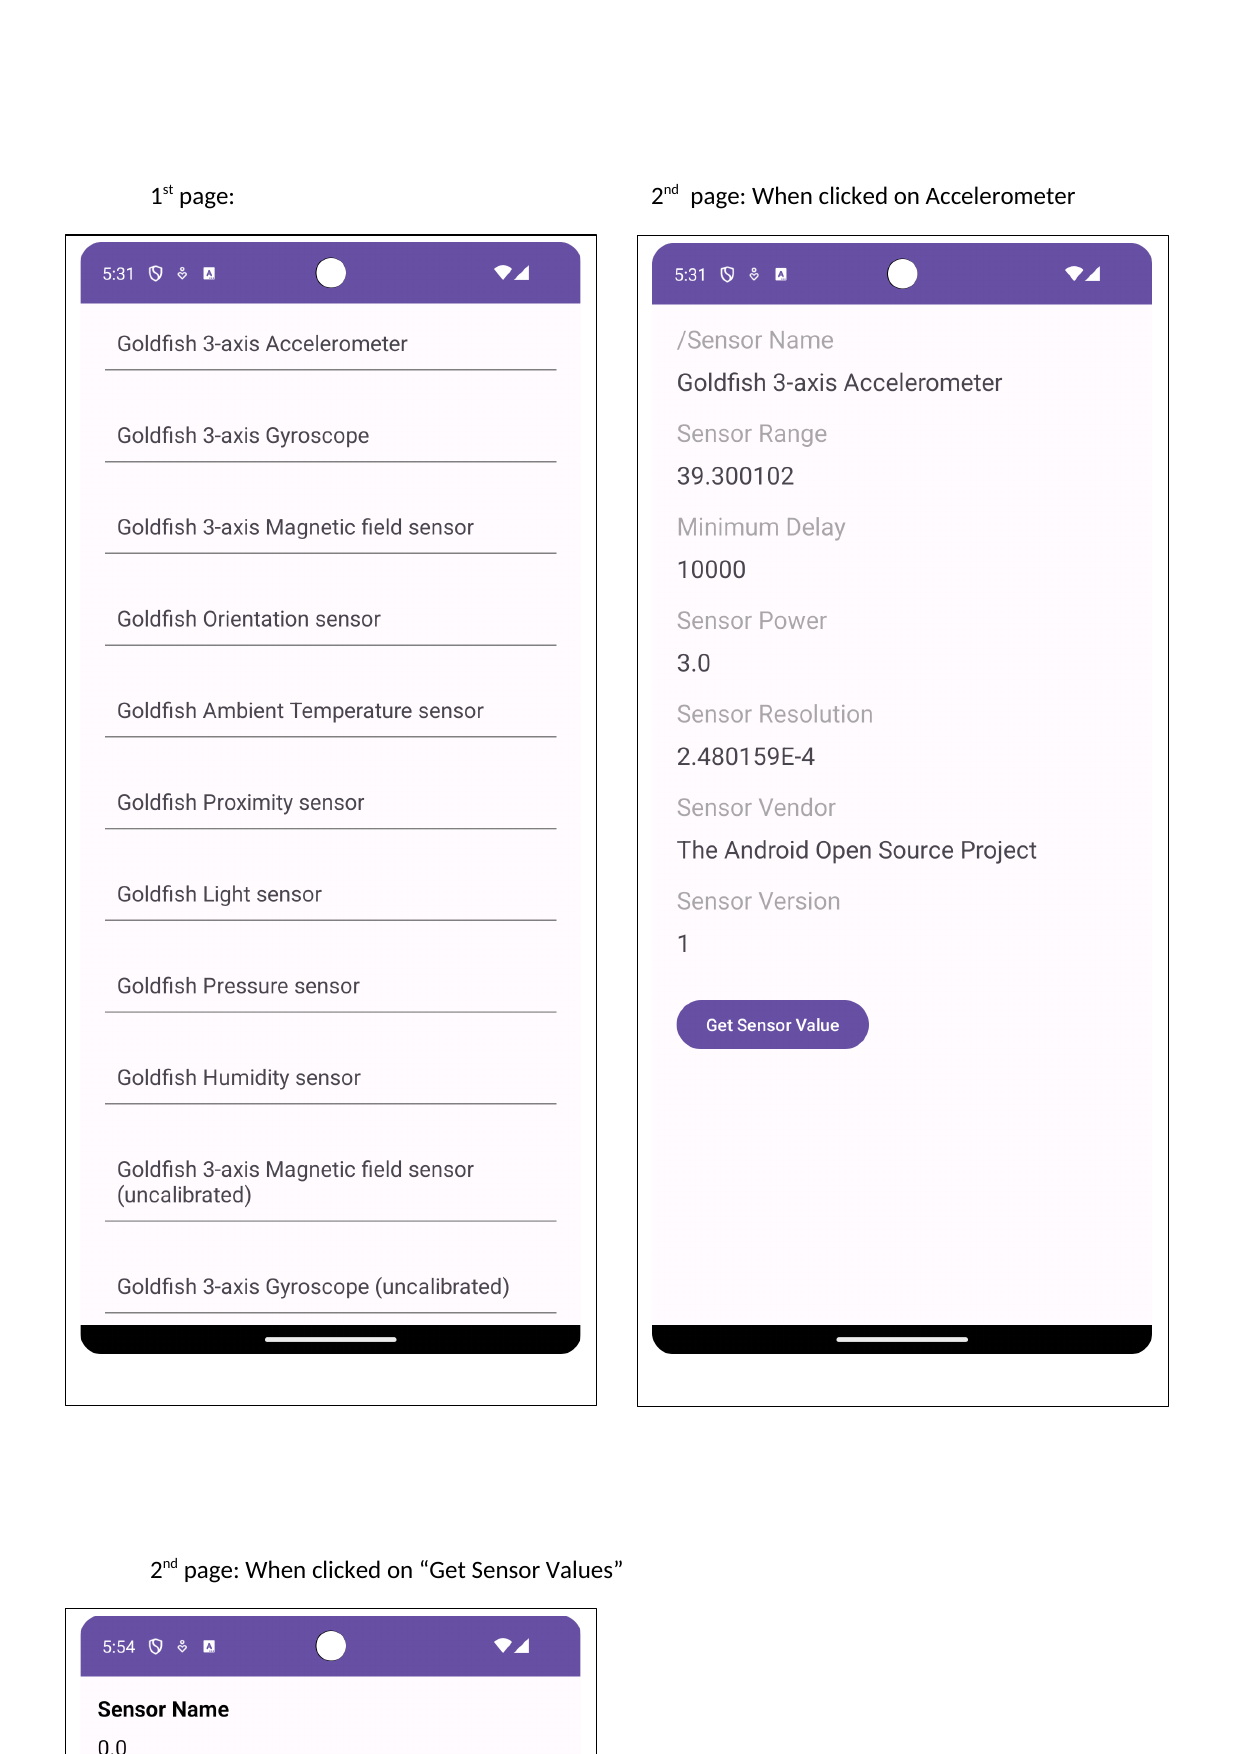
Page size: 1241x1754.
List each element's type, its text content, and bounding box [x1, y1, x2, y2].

picture [80, 1616, 581, 1754]
picture [80, 242, 581, 1354]
picture [652, 243, 1152, 1354]
text 1st page: 2nd page: When clicked on Accelerometer [150, 181, 1090, 211]
text 2nd page: When clicked on “Get Sensor Values” [150, 1554, 1090, 1584]
